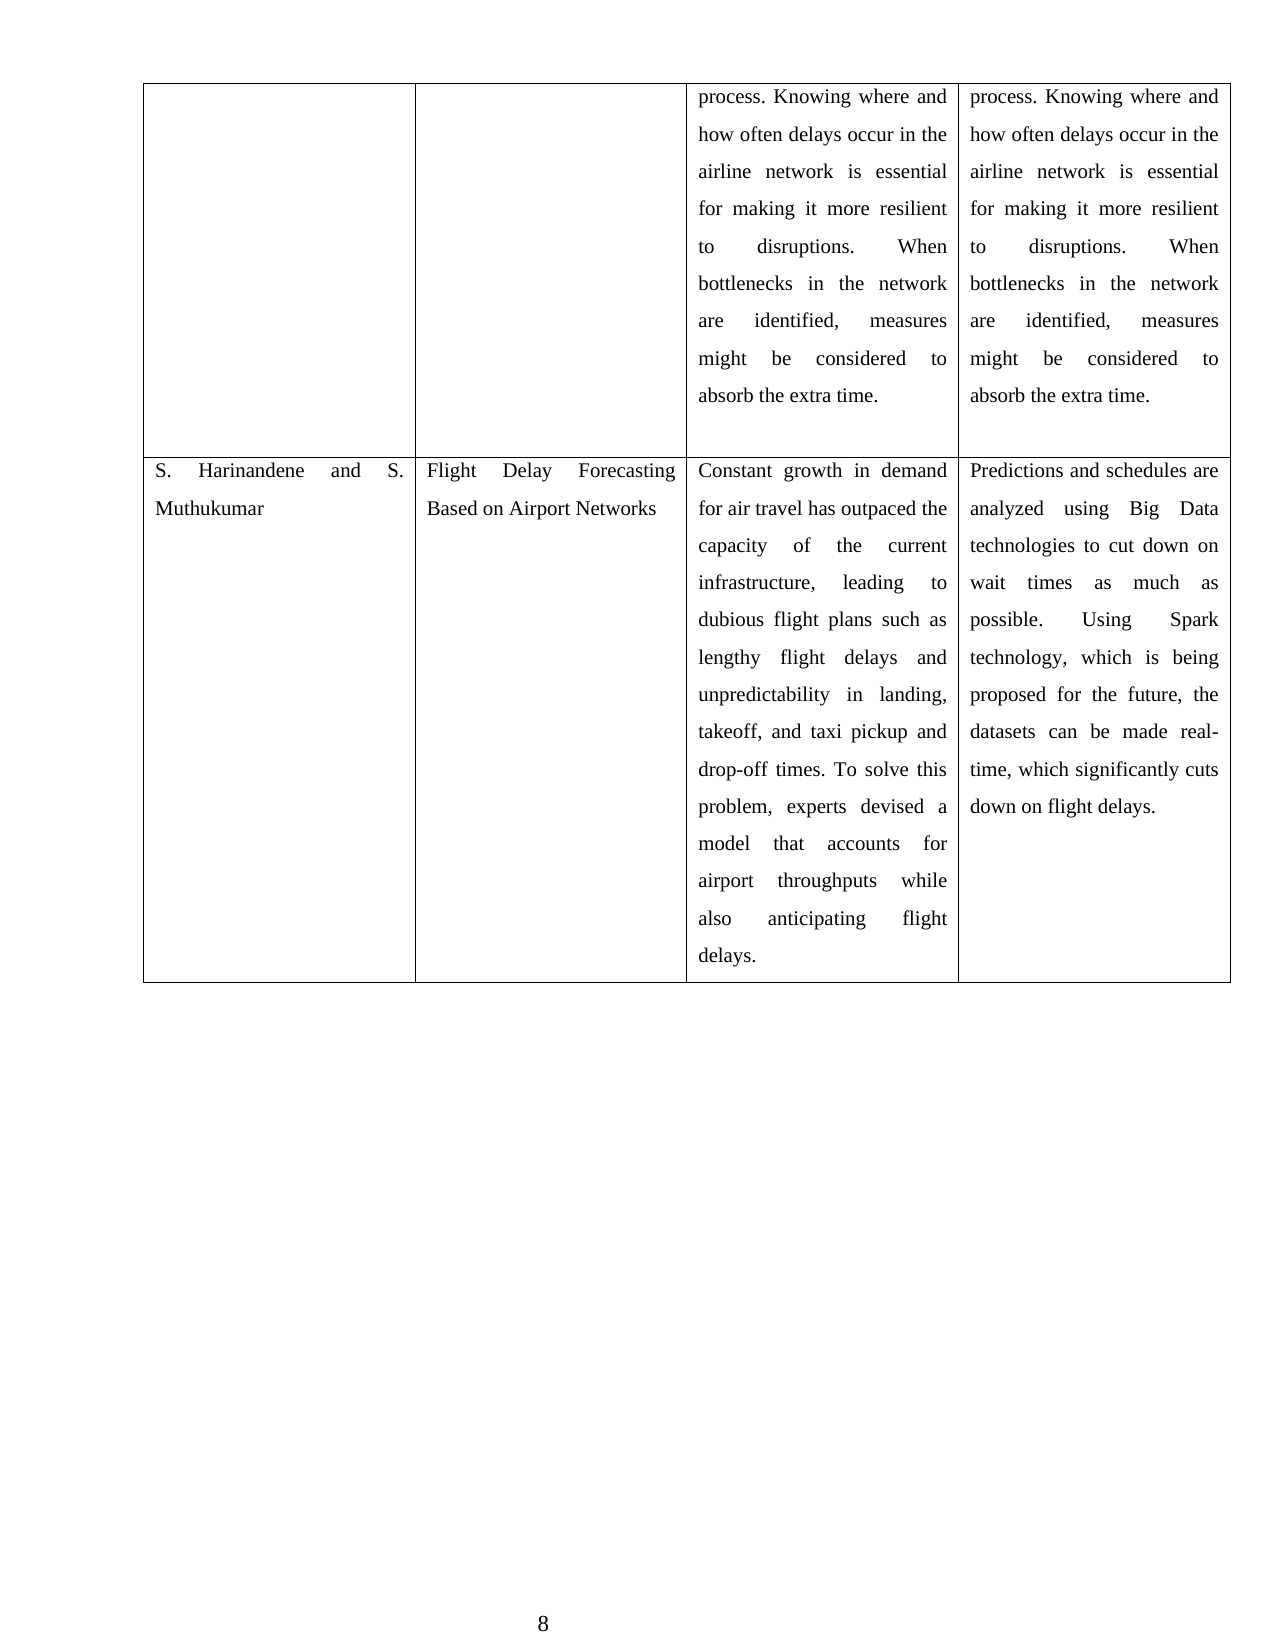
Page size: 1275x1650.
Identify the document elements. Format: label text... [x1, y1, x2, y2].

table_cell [144, 84, 415, 457]
table_cell Predictions and schedules are analyzed using Big Data technologies to cut down on wait times as much as possible. Using Spark technology, which is being proposed for the future, the datasets can be made real-time, which significantly cuts down on flight delays. [959, 458, 1230, 982]
table_cell Constant growth in demand for air travel has outpaced the capacity of the current infrastructure, leading to dubious flight plans such as lengthy flight delays and unpredictability in landing, takeoff, and taxi pickup and drop-off times. To solve this problem, experts devised a model that accounts for airport throughputs while also anticipating flight delays. [687, 458, 958, 982]
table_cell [687, 84, 958, 457]
table_cell Flight Delay Forecasting Based on Airport Networks [416, 458, 686, 982]
table_cell S. Harinandene and S. Muthukumar [144, 458, 415, 982]
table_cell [416, 84, 686, 457]
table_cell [959, 84, 1230, 457]
